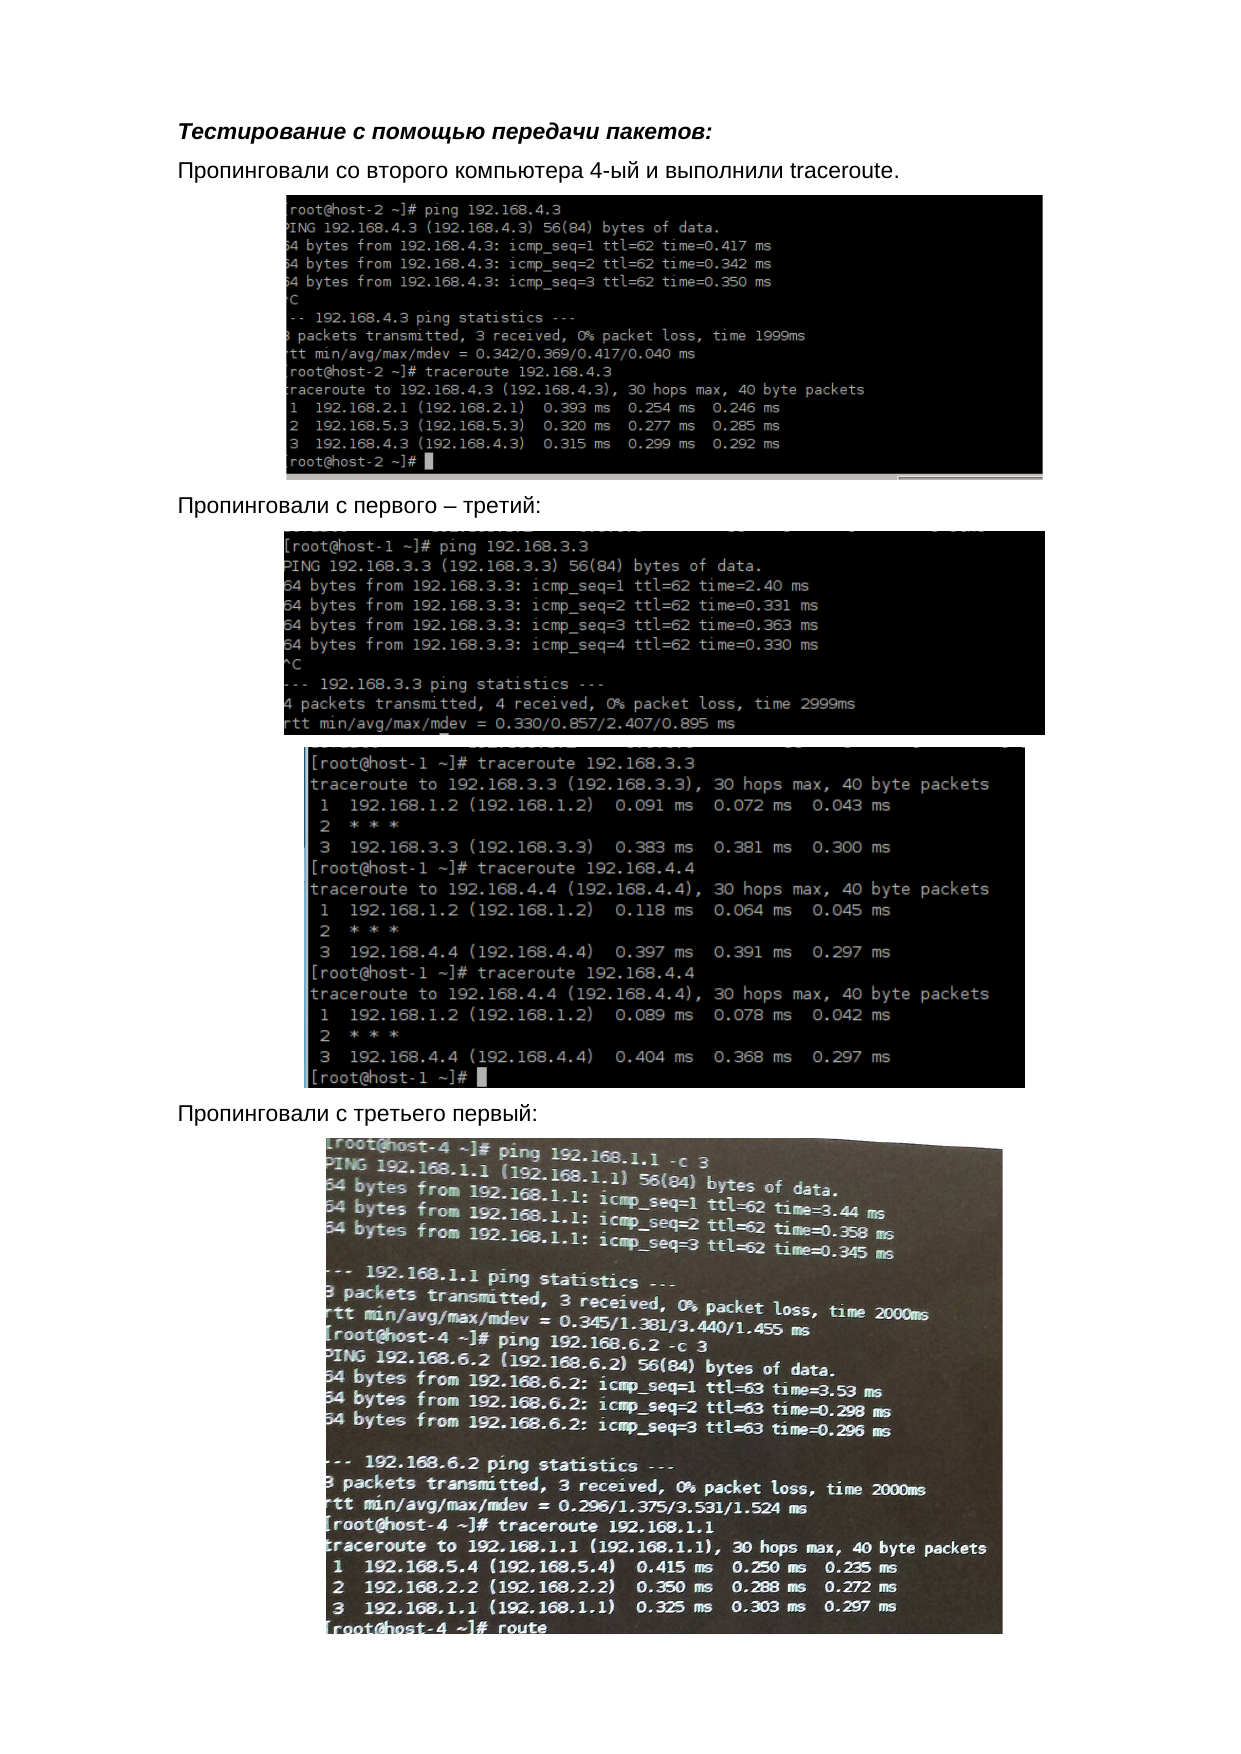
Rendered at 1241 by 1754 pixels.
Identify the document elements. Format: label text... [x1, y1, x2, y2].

text Пропинговали с третьего первый: [177, 1099, 1152, 1126]
picture [304, 747, 1025, 1088]
text Тестирование с помощью передачи пакетов: [177, 118, 1152, 144]
text Пропинговали со второго компьютера 4-ый и выполнили traceroute. [177, 157, 1152, 183]
picture [326, 1138, 1003, 1634]
picture [284, 531, 1045, 735]
text Пропинговали с первого – третий: [177, 492, 1152, 518]
picture [286, 195, 1043, 480]
